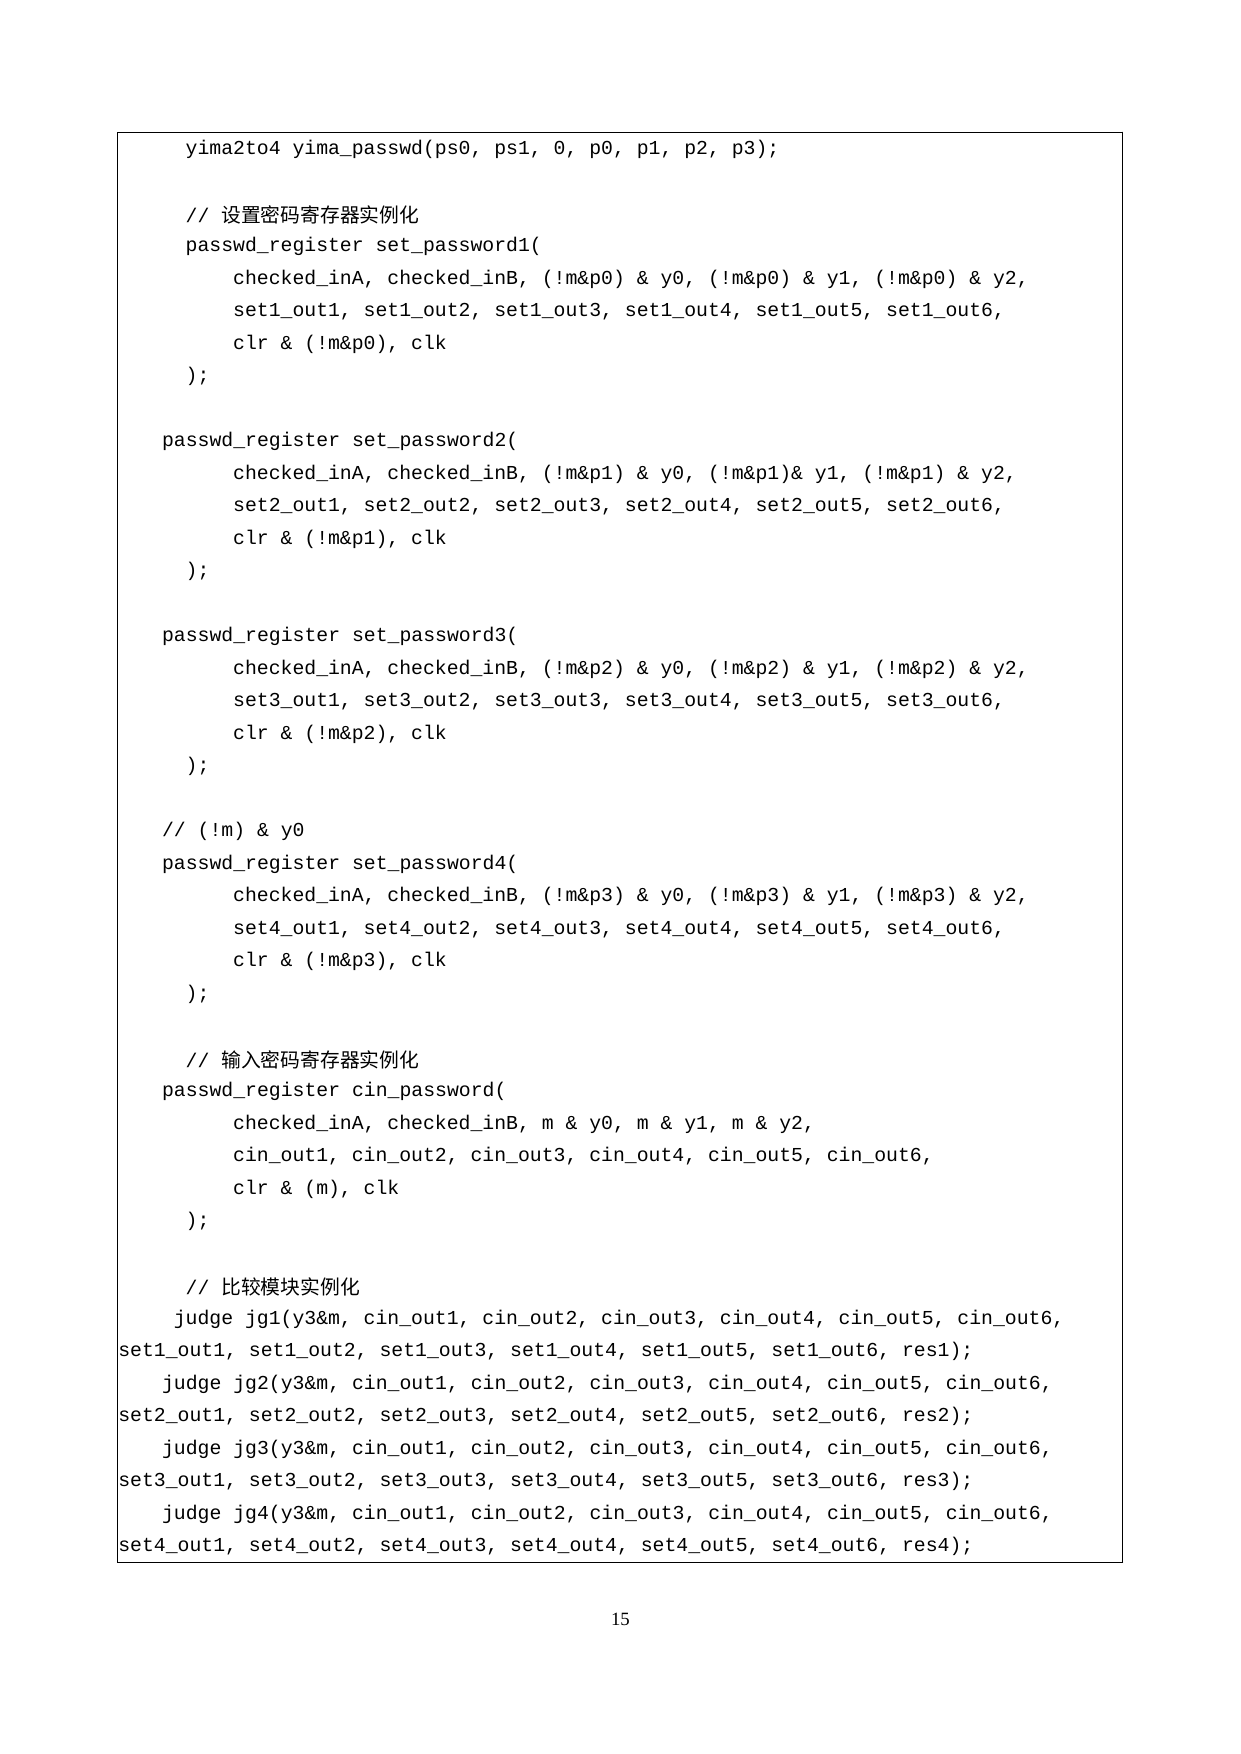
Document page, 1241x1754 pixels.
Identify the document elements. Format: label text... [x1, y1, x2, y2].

text checked_inA, checked_inB, (!m&p3) & y0, (!m&p3) & y1, (!m&p3) & y2, [118, 880, 1122, 913]
text // 设置密码寄存器实例化 [118, 198, 1122, 230]
text checked_inA, checked_inB, m & y0, m & y1, m & y2, [118, 1108, 1122, 1140]
text checked_inA, checked_inB, (!m&p1) & y0, (!m&p1)& y1, (!m&p1) & y2, [118, 458, 1122, 490]
text checked_inA, checked_inB, (!m&p0) & y0, (!m&p0) & y1, (!m&p0) & y2, [118, 263, 1122, 295]
text clr & (!m&p3), clk [118, 945, 1122, 978]
text ); [118, 360, 1122, 393]
text clr & (m), clk [118, 1173, 1122, 1205]
text clr & (!m&p0), clk [118, 328, 1122, 360]
text checked_inA, checked_inB, (!m&p2) & y0, (!m&p2) & y1, (!m&p2) & y2, [118, 653, 1122, 685]
text judge jg1(y3&m, cin_out1, cin_out2, cin_out3, cin_out4, cin_out5, cin_out6, set1_out1, set1_out2, set1_out3, set1_out4, set1_out5, set1_out6, res1); [118, 1303, 1122, 1368]
text passwd_register set_password2( [118, 425, 1122, 458]
text judge jg3(y3&m, cin_out1, cin_out2, cin_out3, cin_out4, cin_out5, cin_out6, set3_out1, set3_out2, set3_out3, set3_out4, set3_out5, set3_out6, res3); [118, 1433, 1122, 1498]
text cin_out1, cin_out2, cin_out3, cin_out4, cin_out5, cin_out6, [118, 1140, 1122, 1173]
text // 比较模块实例化 [118, 1270, 1122, 1303]
text set2_out1, set2_out2, set2_out3, set2_out4, set2_out5, set2_out6, [118, 490, 1122, 523]
text ); [118, 555, 1122, 588]
text judge jg4(y3&m, cin_out1, cin_out2, cin_out3, cin_out4, cin_out5, cin_out6, set4_out1, set4_out2, set4_out3, set4_out4, set4_out5, set4_out6, res4); [118, 1498, 1122, 1562]
text set4_out1, set4_out2, set4_out3, set4_out4, set4_out5, set4_out6, [118, 913, 1122, 945]
text // 输入密码寄存器实例化 [118, 1043, 1122, 1075]
text passwd_register set_password3( [118, 620, 1122, 653]
text ); [118, 1205, 1122, 1238]
text clr & (!m&p1), clk [118, 523, 1122, 555]
text judge jg2(y3&m, cin_out1, cin_out2, cin_out3, cin_out4, cin_out5, cin_out6, set2_out1, set2_out2, set2_out3, set2_out4, set2_out5, set2_out6, res2); [118, 1368, 1122, 1433]
text set3_out1, set3_out2, set3_out3, set3_out4, set3_out5, set3_out6, [118, 685, 1122, 718]
text // (!m) & y0 [118, 815, 1122, 848]
text passwd_register set_password4( [118, 848, 1122, 880]
text yima2to4 yima_passwd(ps0, ps1, 0, p0, p1, p2, p3); [118, 133, 1122, 165]
text clr & (!m&p2), clk [118, 718, 1122, 750]
text ); [118, 750, 1122, 783]
text ); [118, 978, 1122, 1010]
text passwd_register set_password1( [118, 230, 1122, 263]
text passwd_register cin_password( [118, 1075, 1122, 1108]
text set1_out1, set1_out2, set1_out3, set1_out4, set1_out5, set1_out6, [118, 295, 1122, 328]
